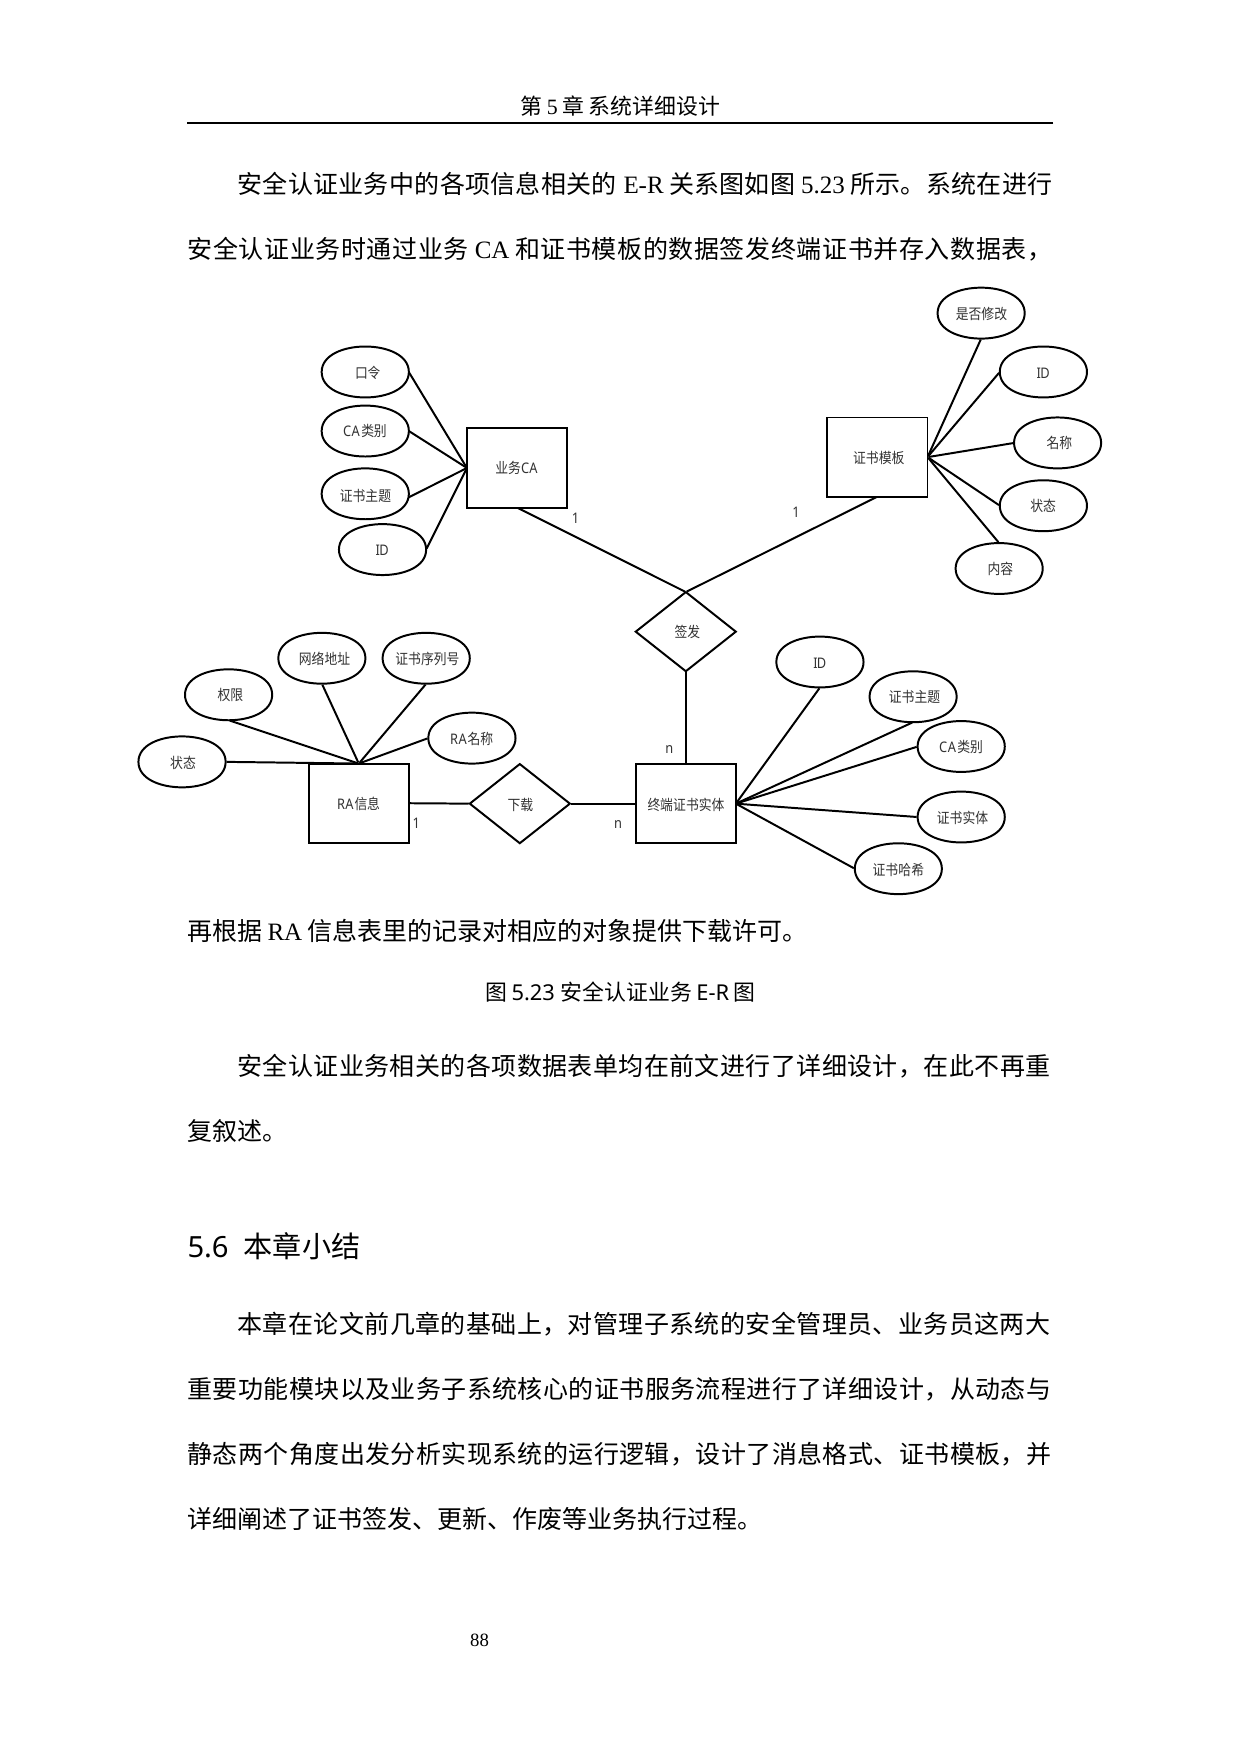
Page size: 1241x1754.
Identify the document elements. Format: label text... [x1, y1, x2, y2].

text 安全认证业务相关的各项数据表单均在前文进行了详细设计，在此不再重复叙述。 [187, 1032, 1053, 1162]
text 5.6 本章小结 [187, 1212, 1053, 1277]
text 本章在论文前几章的基础上，对管理子系统的安全管理员、业务员这两大重要功能模块以及业务子系统核心的证书服务流程进行了详细设计，从动态与静态两个角度出发分析实现系统的运行逻辑，设计了消息格式、证书模板，并详细阐述了证书签发、更新、作废等业务执行过程。 [187, 1290, 1053, 1550]
text 图5.23 安全认证业务E-R图 [187, 975, 1053, 1007]
text 安全认证业务中的各项信息相关的E-R关系图如图5.23所示。系统在进行安全认证业务时通过业务CA和证书模板的数据签发终端证书并存入数据表，再根据RA信息表里的记录对相应的对象提供下载许可。 [187, 150, 1053, 962]
